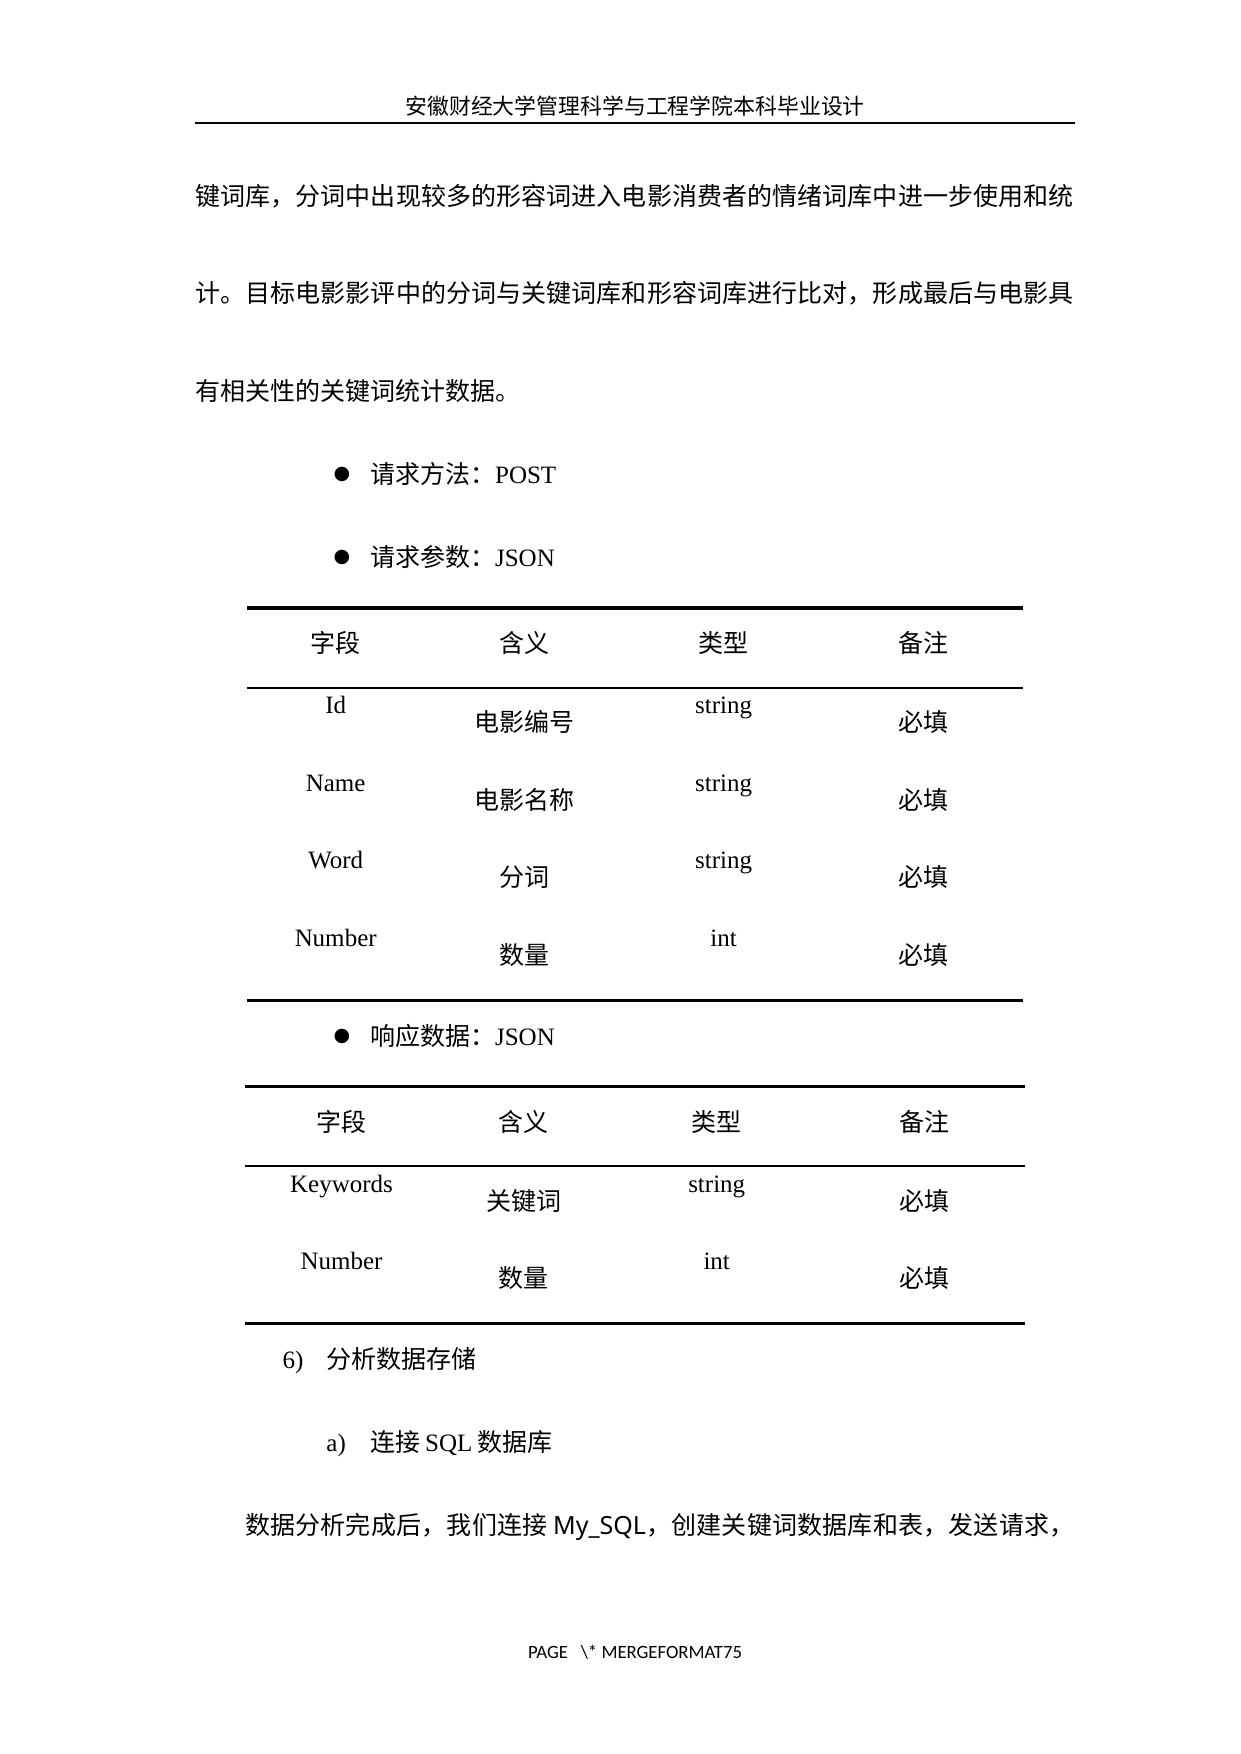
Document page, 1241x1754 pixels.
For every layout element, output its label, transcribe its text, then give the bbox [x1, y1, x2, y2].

table_cell Name [247, 766, 424, 843]
table_cell string [624, 689, 823, 766]
table_cell string [609, 1167, 824, 1244]
table_cell string [624, 844, 823, 921]
table_cell 电影名称 [424, 766, 624, 843]
table_cell Number [245, 1245, 437, 1322]
list 连接SQL数据库 [326, 1408, 1075, 1473]
table_cell Keywords [245, 1167, 437, 1244]
table_header 含义 [424, 610, 624, 687]
list 请求方法：POST [282, 440, 1075, 505]
table_cell 必填 [823, 766, 1023, 843]
table_cell 必填 [823, 844, 1023, 921]
table_cell 必填 [824, 1167, 1024, 1244]
table_cell 必填 [823, 689, 1023, 766]
list 响应数据：JSON [282, 1002, 1075, 1067]
table_header 类型 [609, 1088, 824, 1165]
table_cell int [609, 1245, 824, 1322]
table_cell 数量 [438, 1245, 609, 1322]
table_cell int [624, 921, 823, 998]
list 分析数据存储 [282, 1325, 1075, 1390]
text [195, 162, 1075, 422]
table_cell 关键词 [438, 1167, 609, 1244]
table_header 字段 [247, 610, 424, 687]
table_header 含义 [438, 1088, 609, 1165]
table_cell string [624, 766, 823, 843]
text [195, 1491, 1075, 1556]
table_cell 电影编号 [424, 689, 624, 766]
table_cell Word [247, 844, 424, 921]
table_cell 必填 [824, 1245, 1024, 1322]
table_cell 数量 [424, 921, 624, 998]
list 请求参数：JSON [282, 523, 1075, 588]
table_header 备注 [824, 1088, 1024, 1165]
table_header 字段 [245, 1088, 437, 1165]
table_header 类型 [624, 610, 823, 687]
table_cell 必填 [823, 921, 1023, 998]
table_cell Number [247, 921, 424, 998]
table_header 备注 [823, 610, 1023, 687]
table_cell 分词 [424, 844, 624, 921]
table_cell Id [247, 689, 424, 766]
